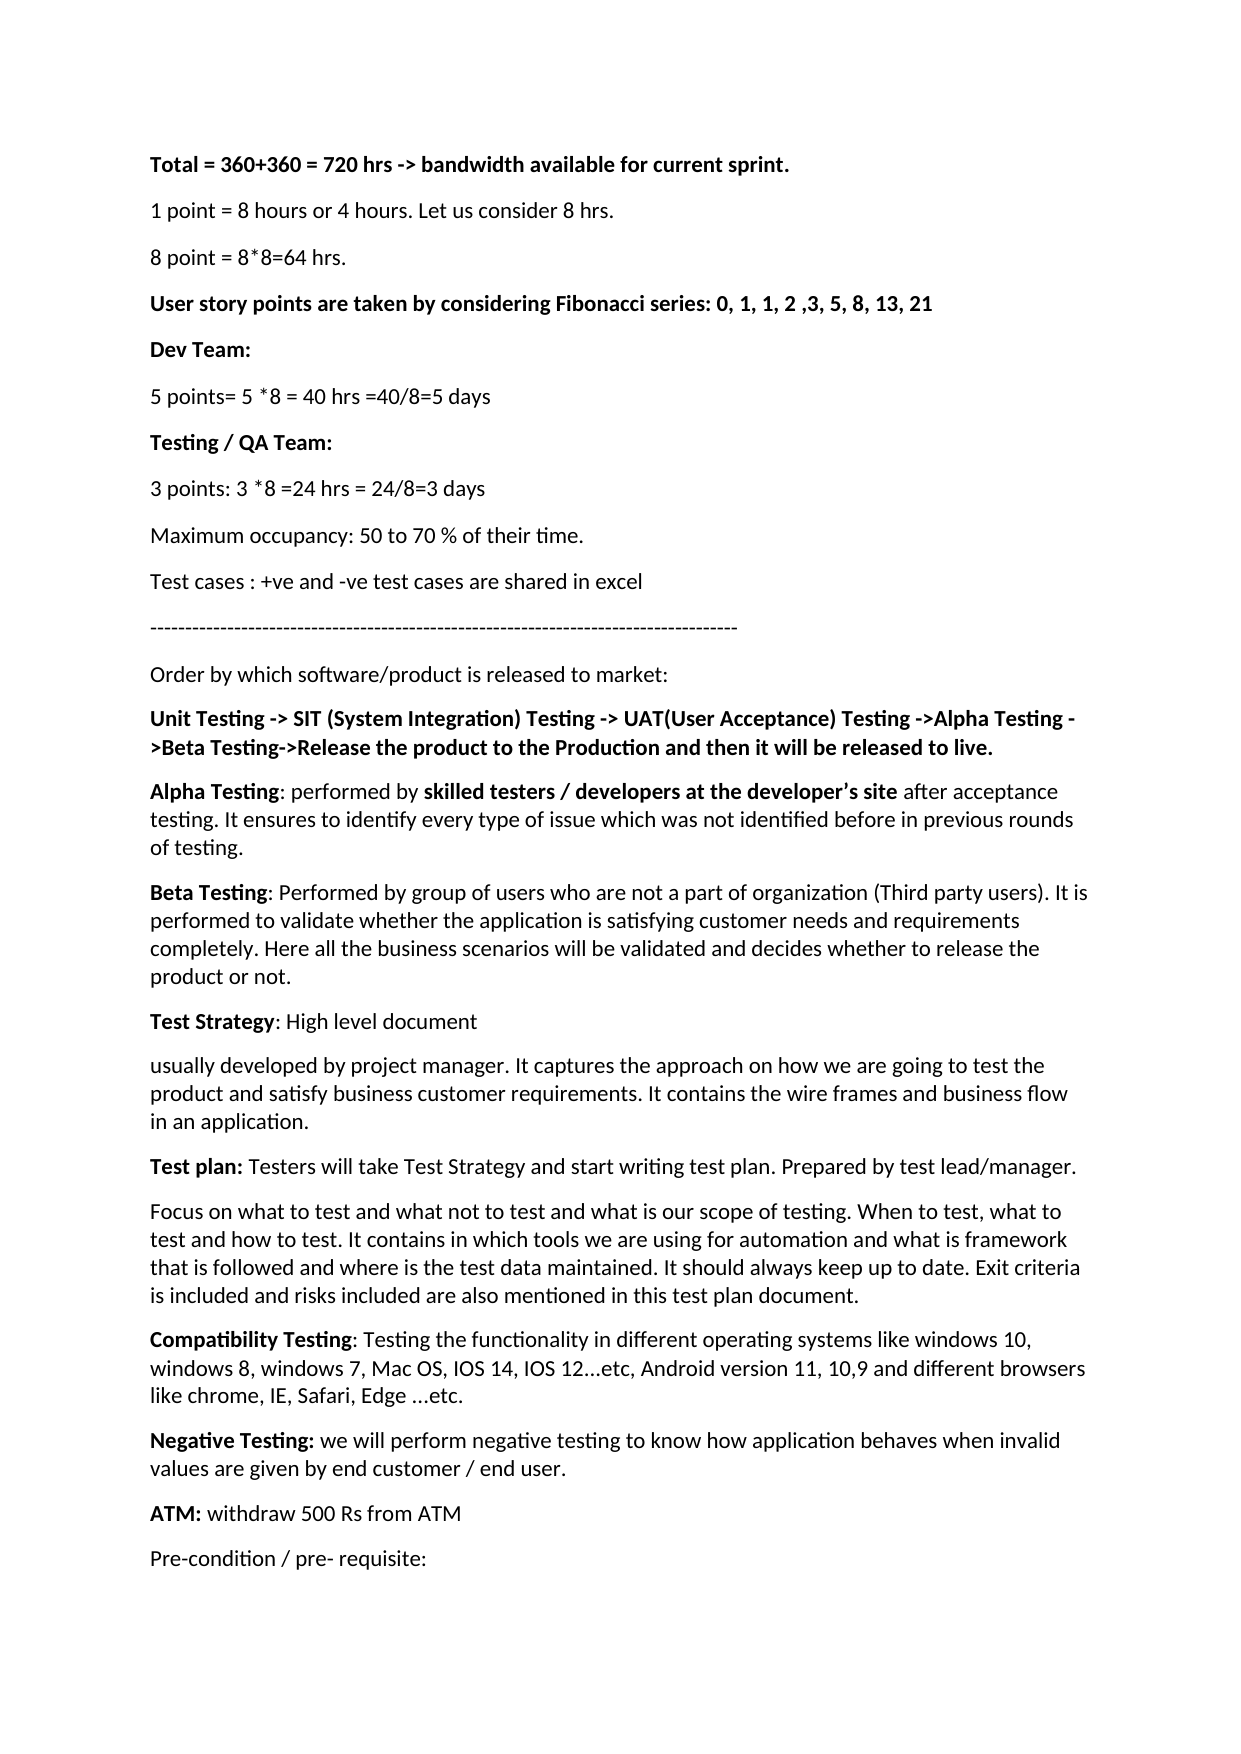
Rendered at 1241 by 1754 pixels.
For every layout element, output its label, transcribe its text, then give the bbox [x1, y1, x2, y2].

text ATM: withdraw 500 Rs from ATM [150, 1499, 1090, 1527]
text 1 point = 8 hours or 4 hours. Let us consider 8 hrs. [150, 196, 1090, 224]
text Negative Testing: we will perform negative testing to know how application behaves when invalid values are given by end customer / end user. [150, 1426, 1090, 1482]
text Focus on what to test and what not to test and what is our scope of testing. When to test, what to test and how to test. It contains in which tools we are using for automation and what is framework that is followed and where is the test data maintained. It should always keep up to date. Exit criteria is included and risks included are also mentioned in this test plan document. [150, 1197, 1090, 1309]
text 3 points: 3 *8 =24 hrs = 24/8=3 days [150, 474, 1090, 502]
text Order by which software/product is released to market: [150, 660, 1090, 688]
text 5 points= 5 *8 = 40 hrs =40/8=5 days [150, 382, 1090, 410]
text Test Strategy: High level document [150, 1007, 1090, 1035]
text Alpha Testing: performed by skilled testers / developers at the developer’s site after acceptance testing. It ensures to identify every type of issue which was not identified before in previous rounds of testing. [150, 777, 1090, 861]
text usually developed by project manager. It captures the approach on how we are going to test the product and satisfy business customer requirements. It contains the wire frames and business flow in an application. [150, 1051, 1090, 1136]
text ------------------------------------------------------------------------------------ [150, 613, 1090, 642]
text Unit Testing -> SIT (System Integration) Testing -> UAT(User Acceptance) Testing ->Alpha Testing ->Beta Testing->Release the product to the Production and then it will be released to live. [150, 704, 1090, 761]
text 8 point = 8*8=64 hrs. [150, 243, 1090, 271]
text Test cases : +ve and -ve test cases are shared in excel [150, 567, 1090, 595]
text Dev Team: [150, 335, 1090, 363]
text Pre-condition / pre- requisite: [150, 1544, 1090, 1572]
text Test plan: Testers will take Test Strategy and start writing test plan. Prepared by test lead/manager. [150, 1152, 1090, 1180]
text Beta Testing: Performed by group of users who are not a part of organization (Third party users). It is performed to validate whether the application is satisfying customer needs and requirements completely. Here all the business scenarios will be validated and decides whether to release the product or not. [150, 878, 1090, 990]
text Maximum occupancy: 50 to 70 % of their time. [150, 521, 1090, 549]
text Testing / QA Team: [150, 428, 1090, 456]
text Total = 360+360 = 720 hrs -> bandwidth available for current sprint. [150, 150, 1090, 178]
text Compatibility Testing: Testing the functionality in different operating systems like windows 10, windows 8, windows 7, Mac OS, IOS 14, IOS 12...etc, Android version 11, 10,9 and different browsers like chrome, IE, Safari, Edge ...etc. [150, 1326, 1090, 1410]
text User story points are taken by considering Fibonacci series: 0, 1, 1, 2 ,3, 5, 8, 13, 21 [150, 289, 1090, 317]
